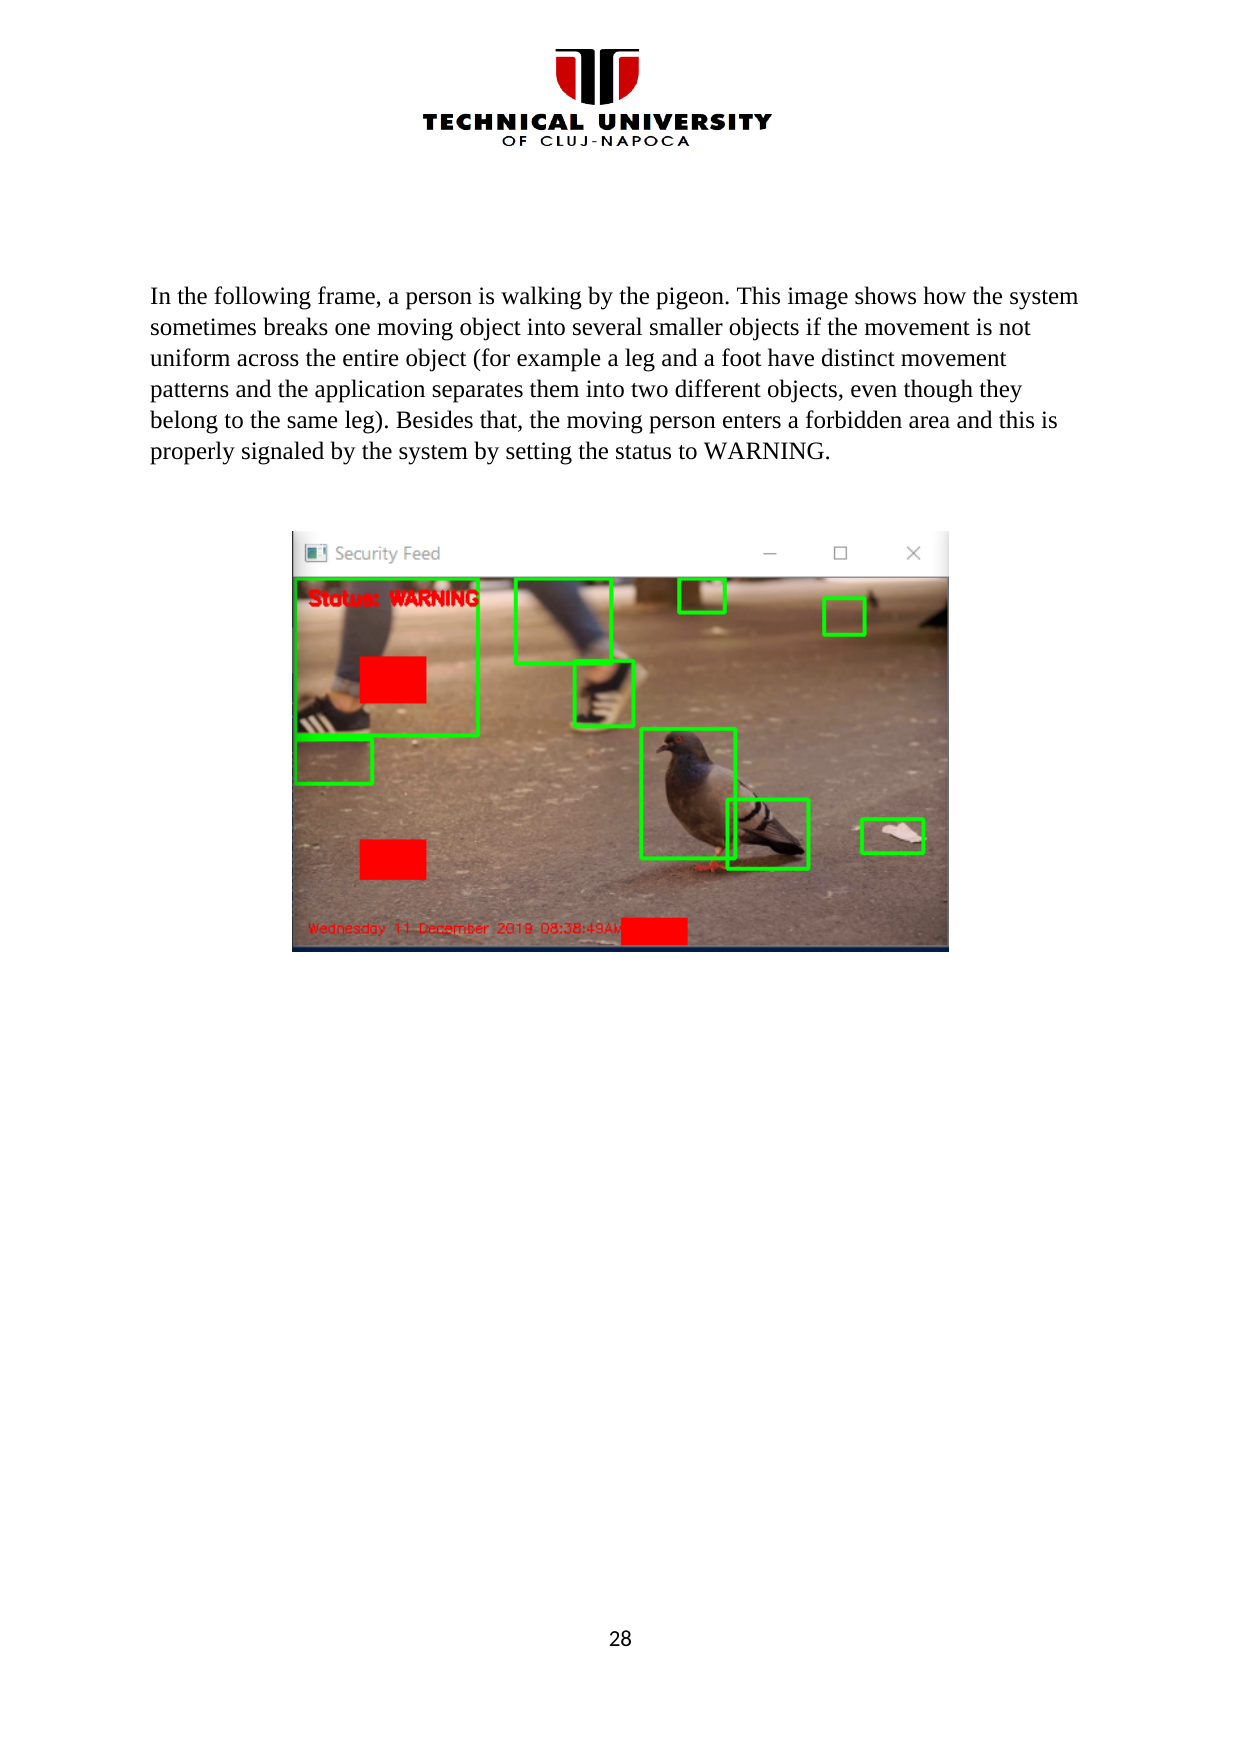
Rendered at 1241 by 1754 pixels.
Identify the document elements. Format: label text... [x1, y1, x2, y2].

picture [292, 531, 949, 952]
text In the following frame, a person is walking by the pigeon. This image shows how the system sometimes breaks one moving object into several smaller objects if the movement is not uniform across the entire object (for example a leg and a foot have distinct movement patterns and the application separates them into two different objects, even though they belong to the same leg). Besides that, the moving person enters a forbidden area and this is properly signaled by the system by setting the status to WARNING. [150, 281, 1090, 465]
picture [418, 45, 772, 146]
